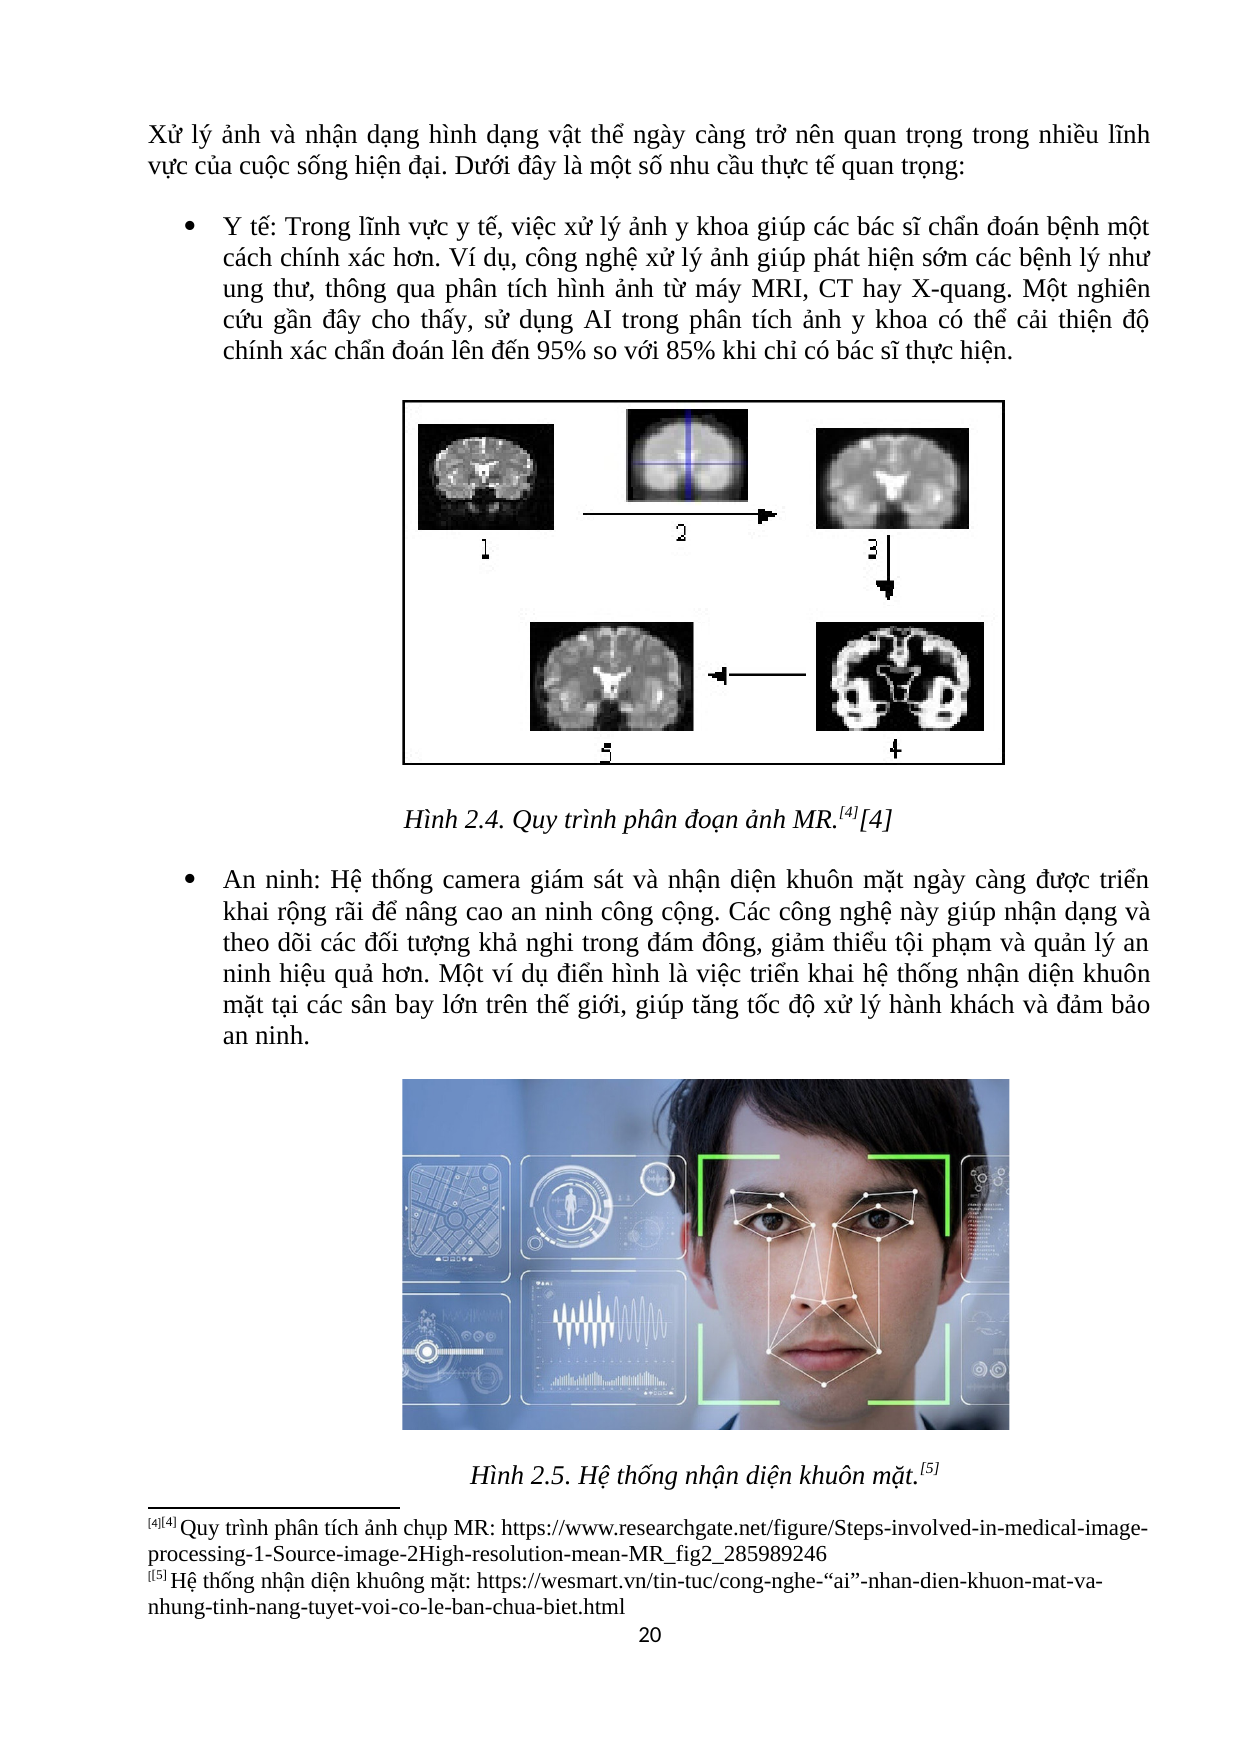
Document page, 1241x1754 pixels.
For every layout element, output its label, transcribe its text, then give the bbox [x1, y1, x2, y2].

list Y tế: Trong lĩnh vực y tế, việc xử lý ảnh y khoa giúp các bác sĩ chẩn đoán bệnh một cách chính xác hơn. Ví dụ, công nghệ xử lý ảnh giúp phát hiện sớm các bệnh lý như ung thư, thông qua phân tích hình ảnh từ máy MRI, CT hay X-quang. Một nghiên cứu gần đây cho thấy, sử dụng AI trong phân tích ảnh y khoa có thể cải thiện độ chính xác chẩn đoán lên đến 95% so với 85% khi chỉ có bác sĩ thực hiện. [185, 209, 1152, 365]
text Xử lý ảnh và nhận dạng hình dạng vật thể ngày càng trở nên quan trọng trong nhiều lĩnh vực của cuộc sống hiện đại. Dưới đây là một số nhu cầu thực tế quan trọng: [148, 118, 1152, 180]
text Hình 2.4. Quy trình phân đoạn ảnh MR.[4] [148, 803, 1152, 834]
picture [402, 394, 1010, 775]
picture [402, 1079, 1010, 1430]
text Hình 2.5. Hệ thống nhận diện khuôn mặt.[5] [260, 1459, 1152, 1490]
list An ninh: Hệ thống camera giám sát và nhận diện khuôn mặt ngày càng được triển khai rộng rãi để nâng cao an ninh công cộng. Các công nghệ này giúp nhận dạng và theo dõi các đối tượng khả nghi trong đám đông, giảm thiểu tội phạm và quản lý an ninh hiệu quả hơn. Một ví dụ điển hình là việc triển khai hệ thống nhận diện khuôn mặt tại các sân bay lớn trên thế giới, giúp tăng tốc độ xử lý hành khách và đảm bảo an ninh. [185, 864, 1152, 1051]
